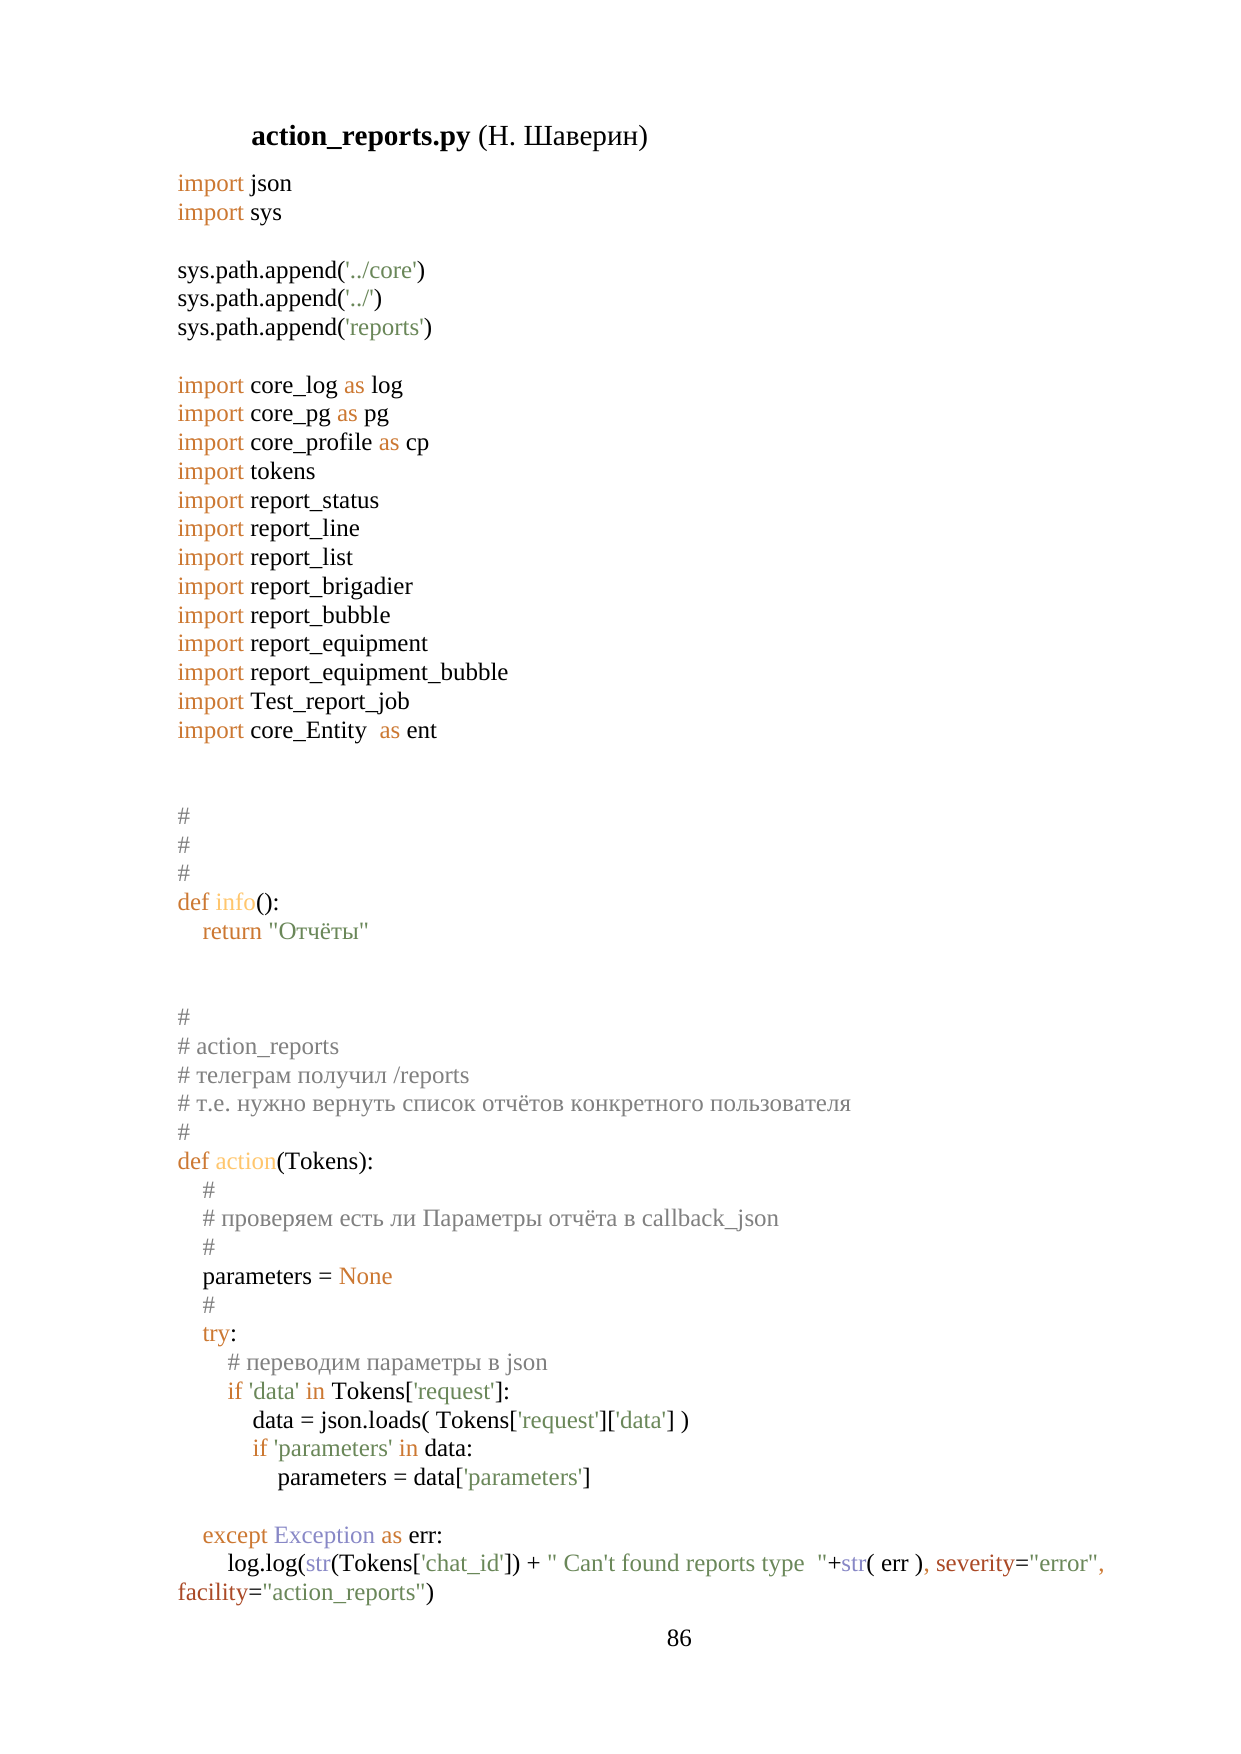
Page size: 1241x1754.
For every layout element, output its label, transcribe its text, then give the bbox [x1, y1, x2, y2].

text action_reports.py (Н. Шаверин) [177, 118, 1181, 152]
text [177, 168, 1181, 1606]
